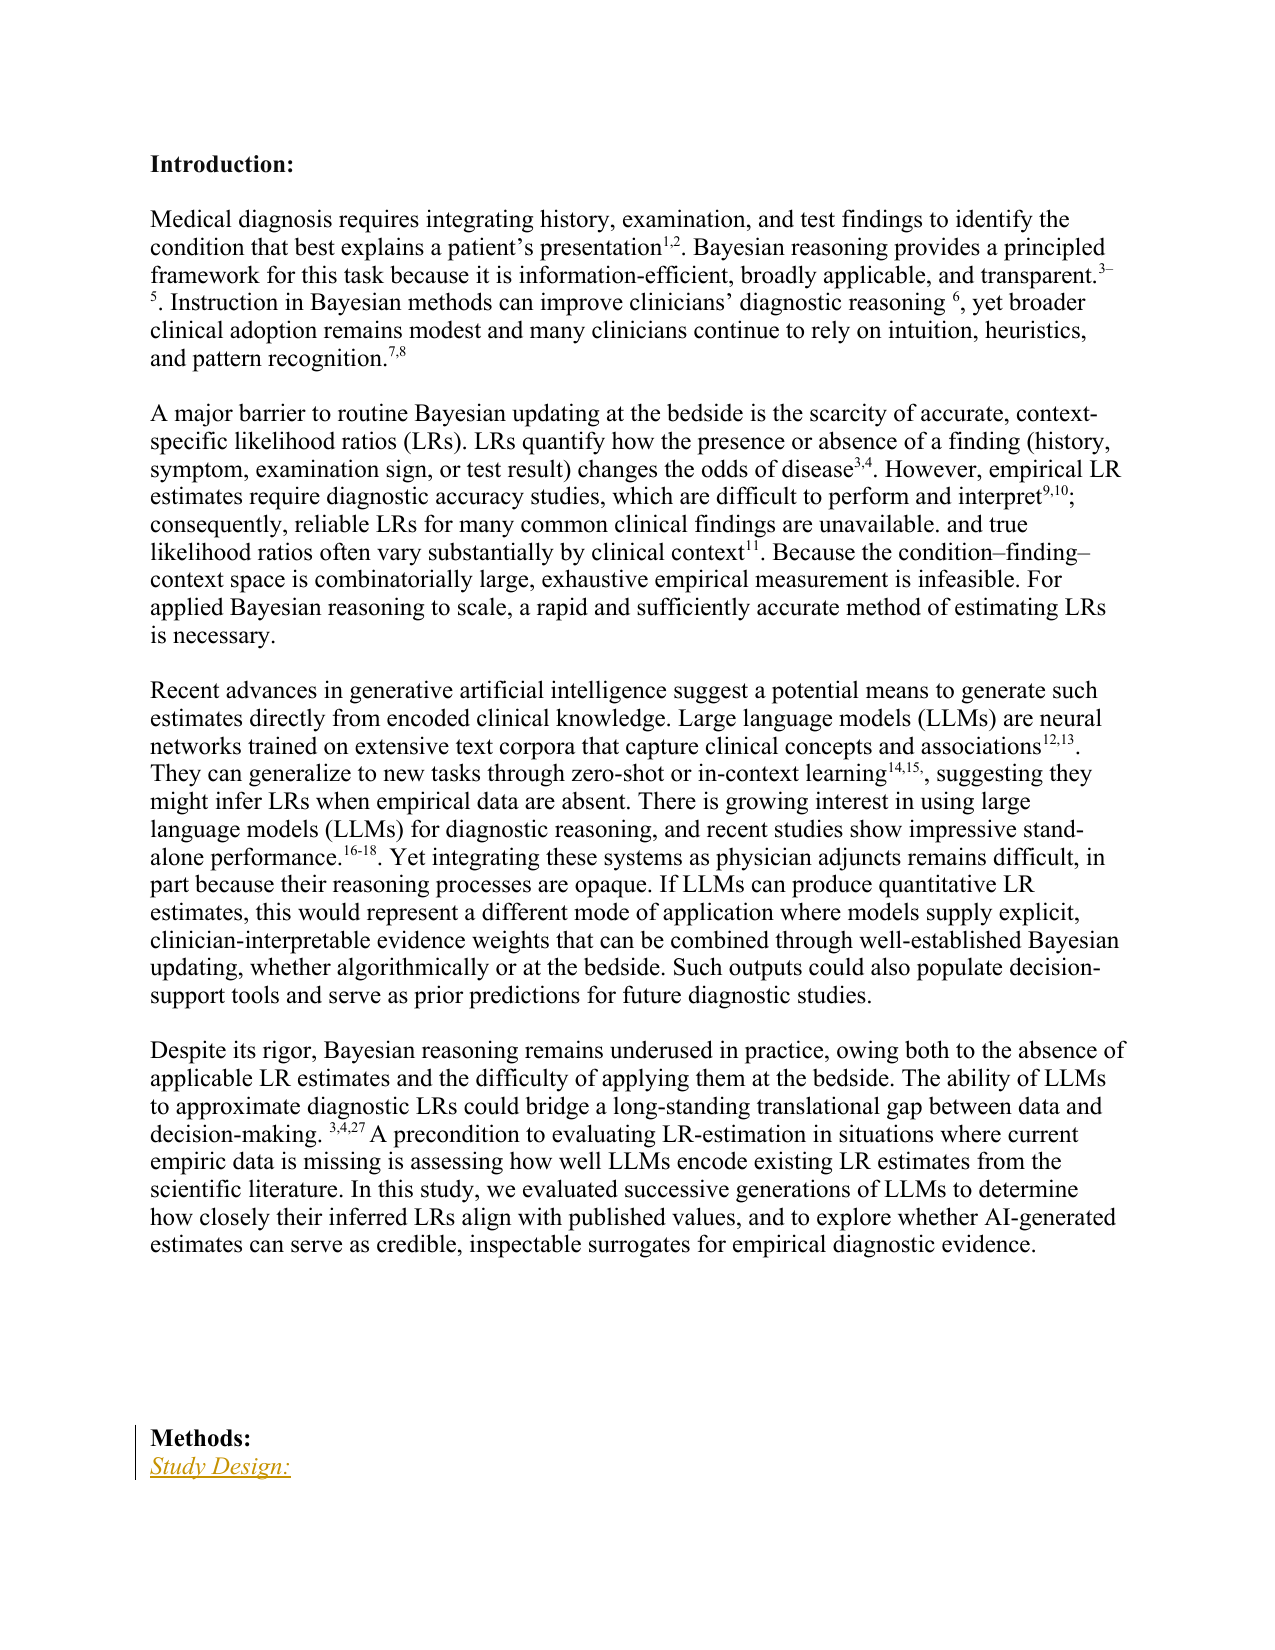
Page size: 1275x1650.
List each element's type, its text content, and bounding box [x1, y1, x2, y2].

text A major barrier to routine Bayesian updating at the bedside is the scarcity of accurate, context-specific likelihood ratios (LRs). LRs quantify how the presence or absence of a finding (history, symptom, examination sign, or test result) changes the odds of disease3,4. However, empirical LR estimates require diagnostic accuracy studies, which are difficult to perform and interpret9,10; consequently, reliable LRs for many common clinical findings are unavailable. and true likelihood ratios often vary substantially by clinical context11. Because the condition–finding–context space is combinatorially large, exhaustive empirical measurement is infeasible. For applied Bayesian reasoning to scale, a rapid and sufficiently accurate method of estimating LRs is necessary. [150, 399, 1125, 649]
subtitle Introduction: [150, 150, 1125, 178]
text Medical diagnosis requires integrating history, examination, and test findings to identify the condition that best explains a patient’s presentation1,2. Bayesian reasoning provides a principled framework for this task because it is information-efficient, broadly applicable, and transparent.3–5. Instruction in Bayesian methods can improve clinicians’ diagnostic reasoning 6, yet broader clinical adoption remains modest and many clinicians continue to rely on intuition, heuristics, and pattern recognition.7,8 [150, 205, 1125, 372]
text Recent advances in generative artificial intelligence suggest a potential means to generate such estimates directly from encoded clinical knowledge. Large language models (LLMs) are neural networks trained on extensive text corpora that capture clinical concepts and associations12,13. They can generalize to new tasks through zero-shot or in-context learning14,15,, suggesting they might infer LRs when empirical data are absent. There is growing interest in using large language models (LLMs) for diagnostic reasoning, and recent studies show impressive stand-alone performance.16-18. Yet integrating these systems as physician adjuncts remains difficult, in part because their reasoning processes are opaque. If LLMs can produce quantitative LR estimates, this would represent a different mode of application where models supply explicit, clinician-interpretable evidence weights that can be combined through well-established Bayesian updating, whether algorithmically or at the bedside. Such outputs could also populate decision-support tools and serve as prior predictions for future diagnostic studies. [150, 676, 1125, 1009]
text Despite its rigor, Bayesian reasoning remains underused in practice, owing both to the absence of applicable LR estimates and the difficulty of applying them at the bedside. The ability of LLMs to approximate diagnostic LRs could bridge a long-standing translational gap between data and decision-making. 3,4,27 A precondition to evaluating LR-estimation in situations where current empiric data is missing is assessing how well LLMs encode existing LR estimates from the scientific literature. In this study, we evaluated successive generations of LLMs to determine how closely their inferred LRs align with published values, and to explore whether AI-generated estimates can serve as credible, inspectable surrogates for empirical diagnostic evidence. [150, 1037, 1125, 1258]
text Methods: [150, 1424, 1125, 1452]
